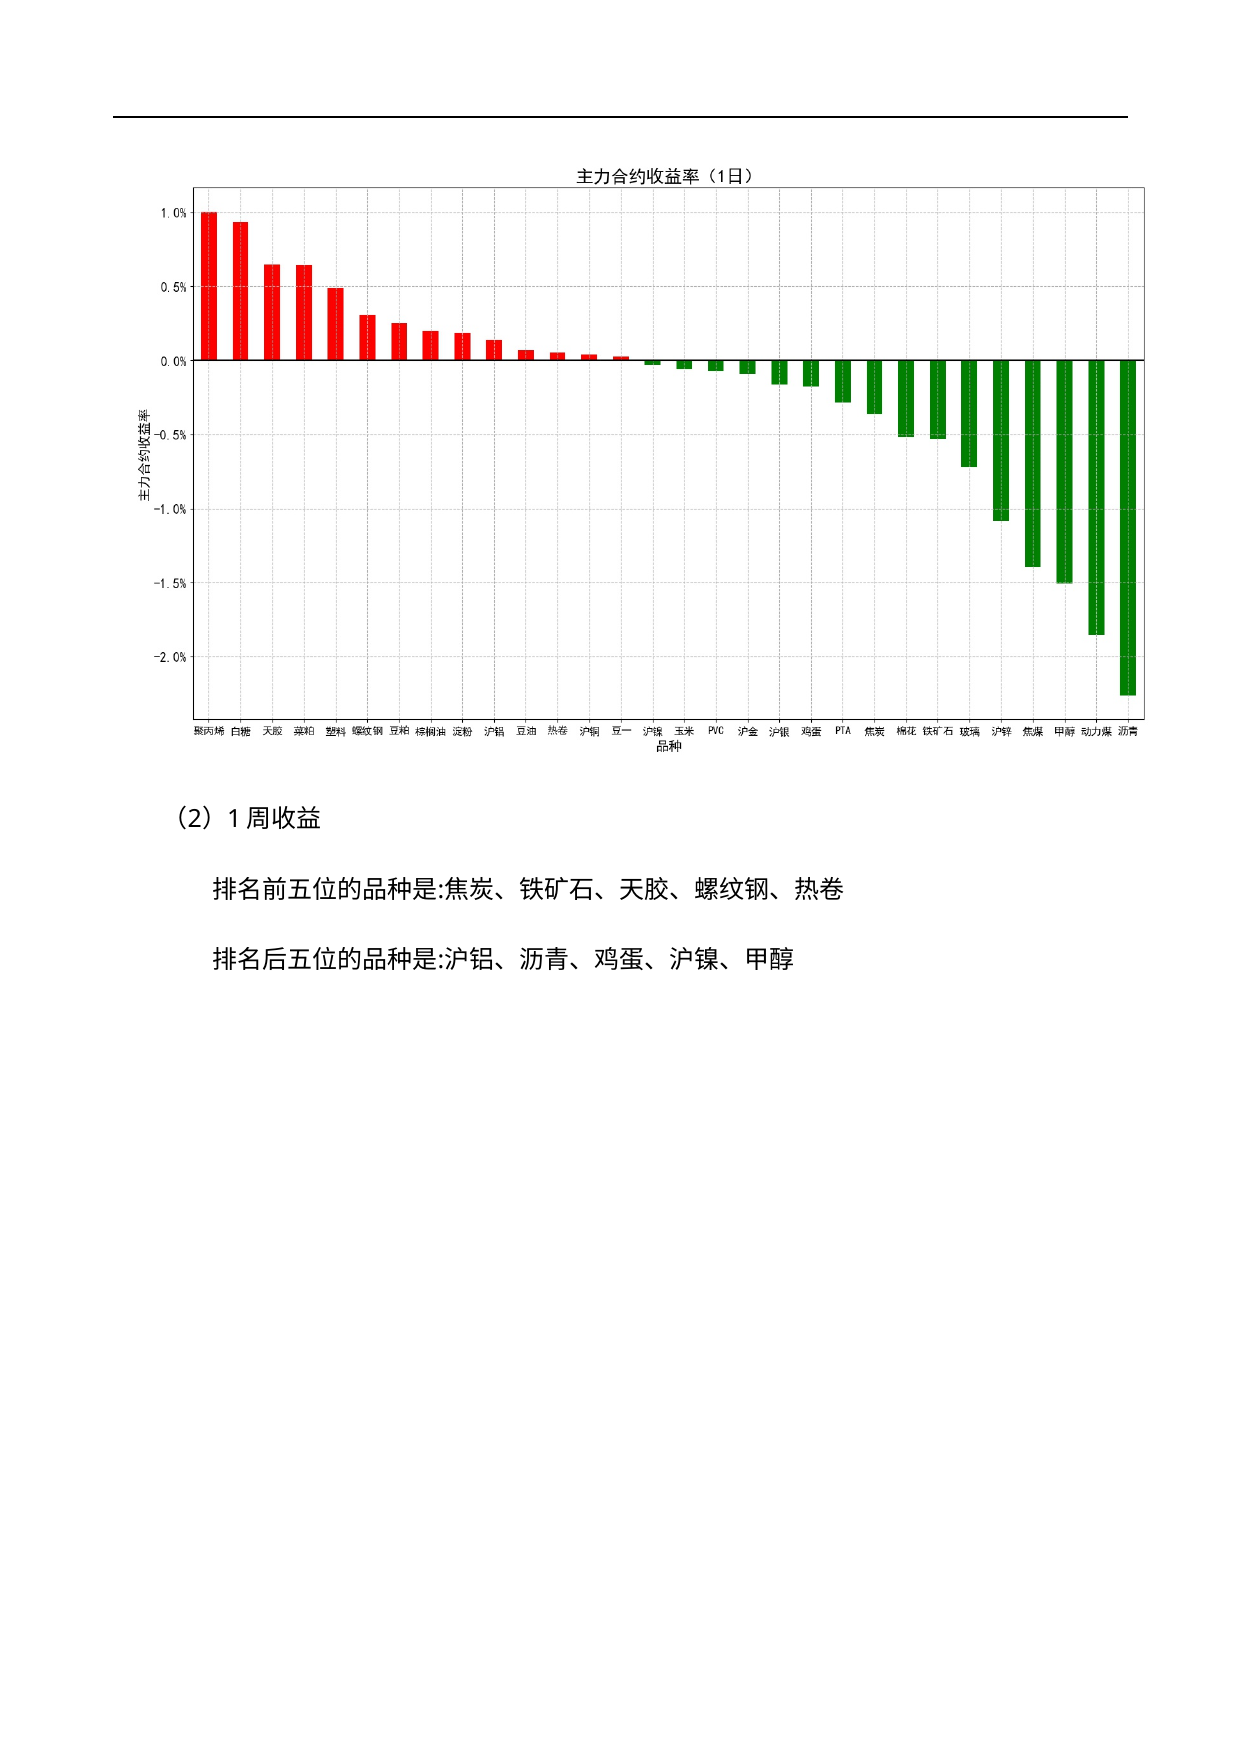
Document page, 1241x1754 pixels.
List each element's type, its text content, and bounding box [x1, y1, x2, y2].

text 排名后五位的品种是:沪铝、沥青、鸡蛋、沪镍、甲醇 [112, 925, 1128, 990]
text （2）1周收益 [112, 784, 1128, 849]
text 排名前五位的品种是:焦炭、铁矿石、天胶、螺纹钢、热卷 [150, 855, 1128, 920]
picture [131, 162, 1152, 758]
